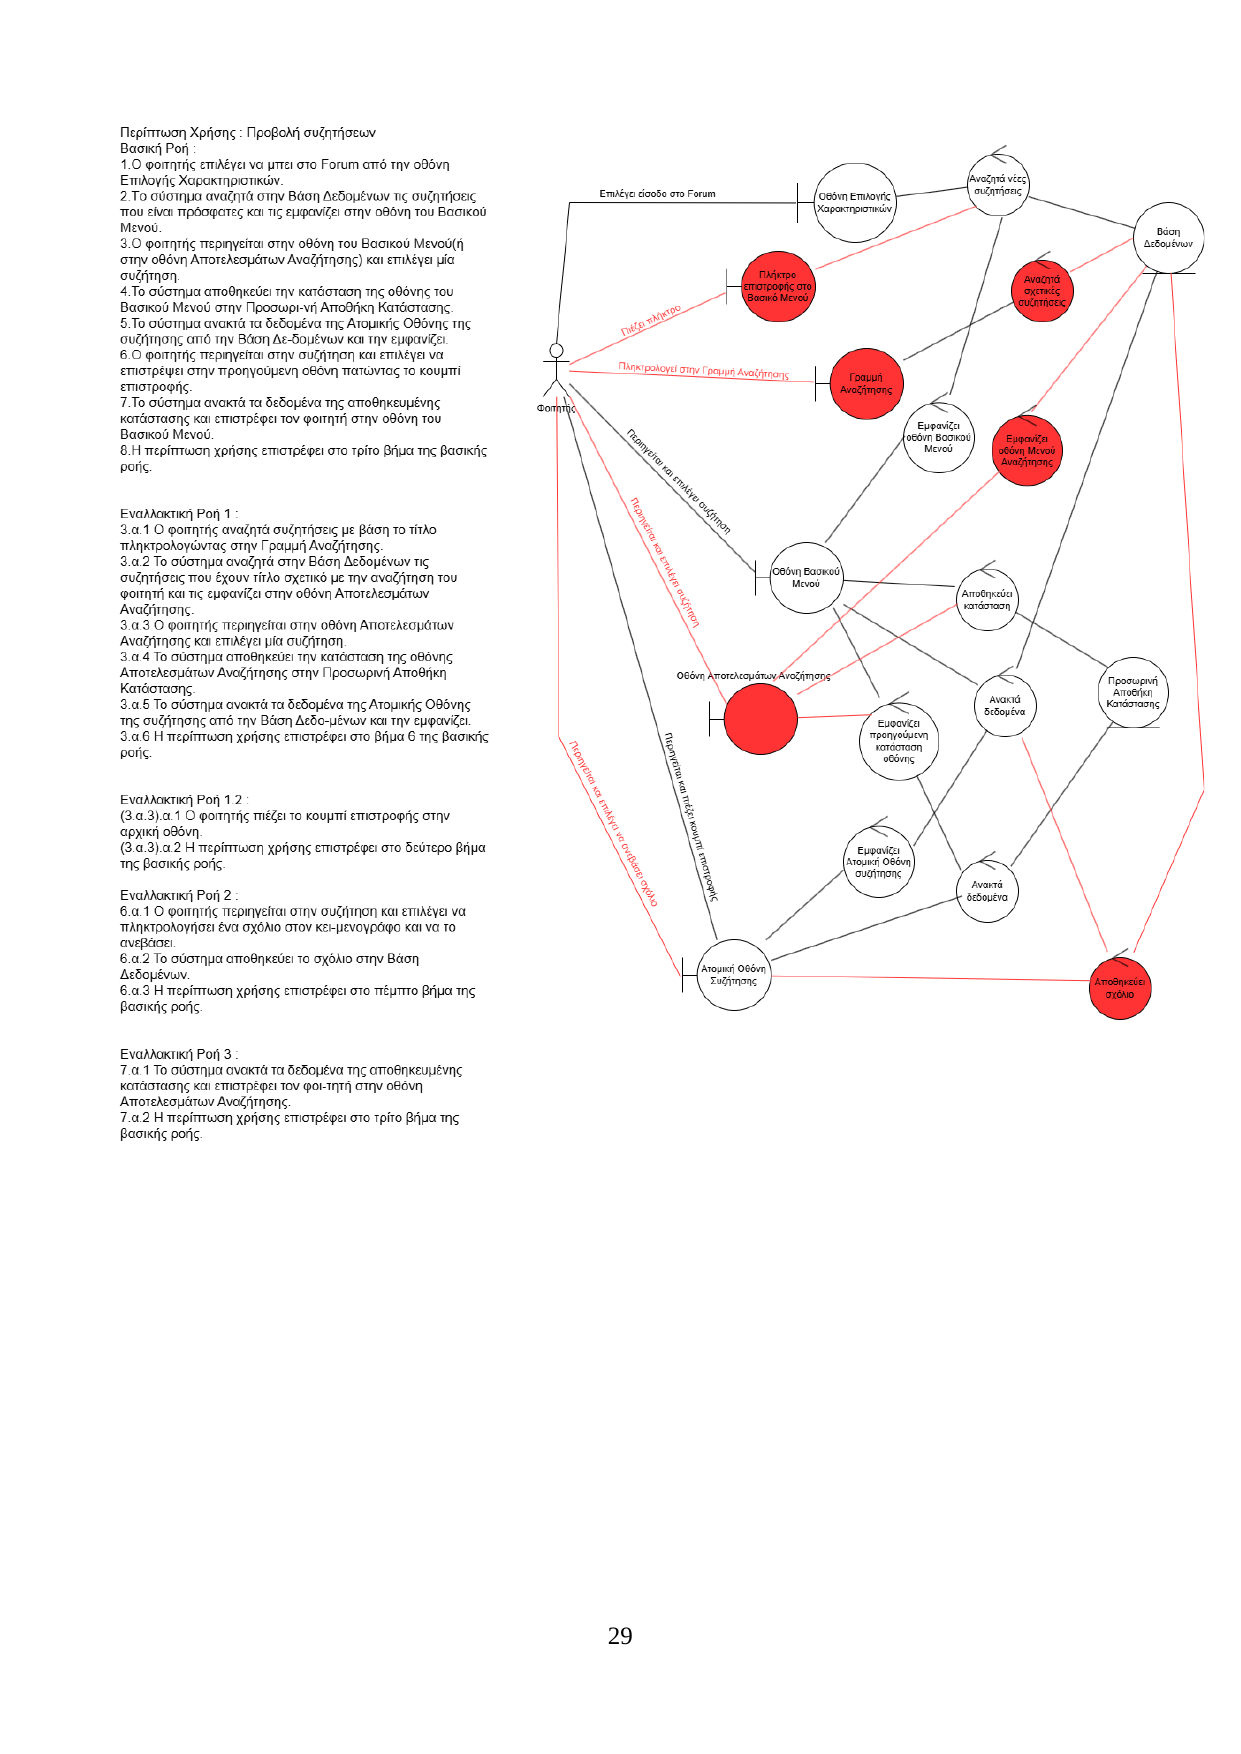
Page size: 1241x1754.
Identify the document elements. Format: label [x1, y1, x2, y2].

picture [118, 118, 1205, 1157]
